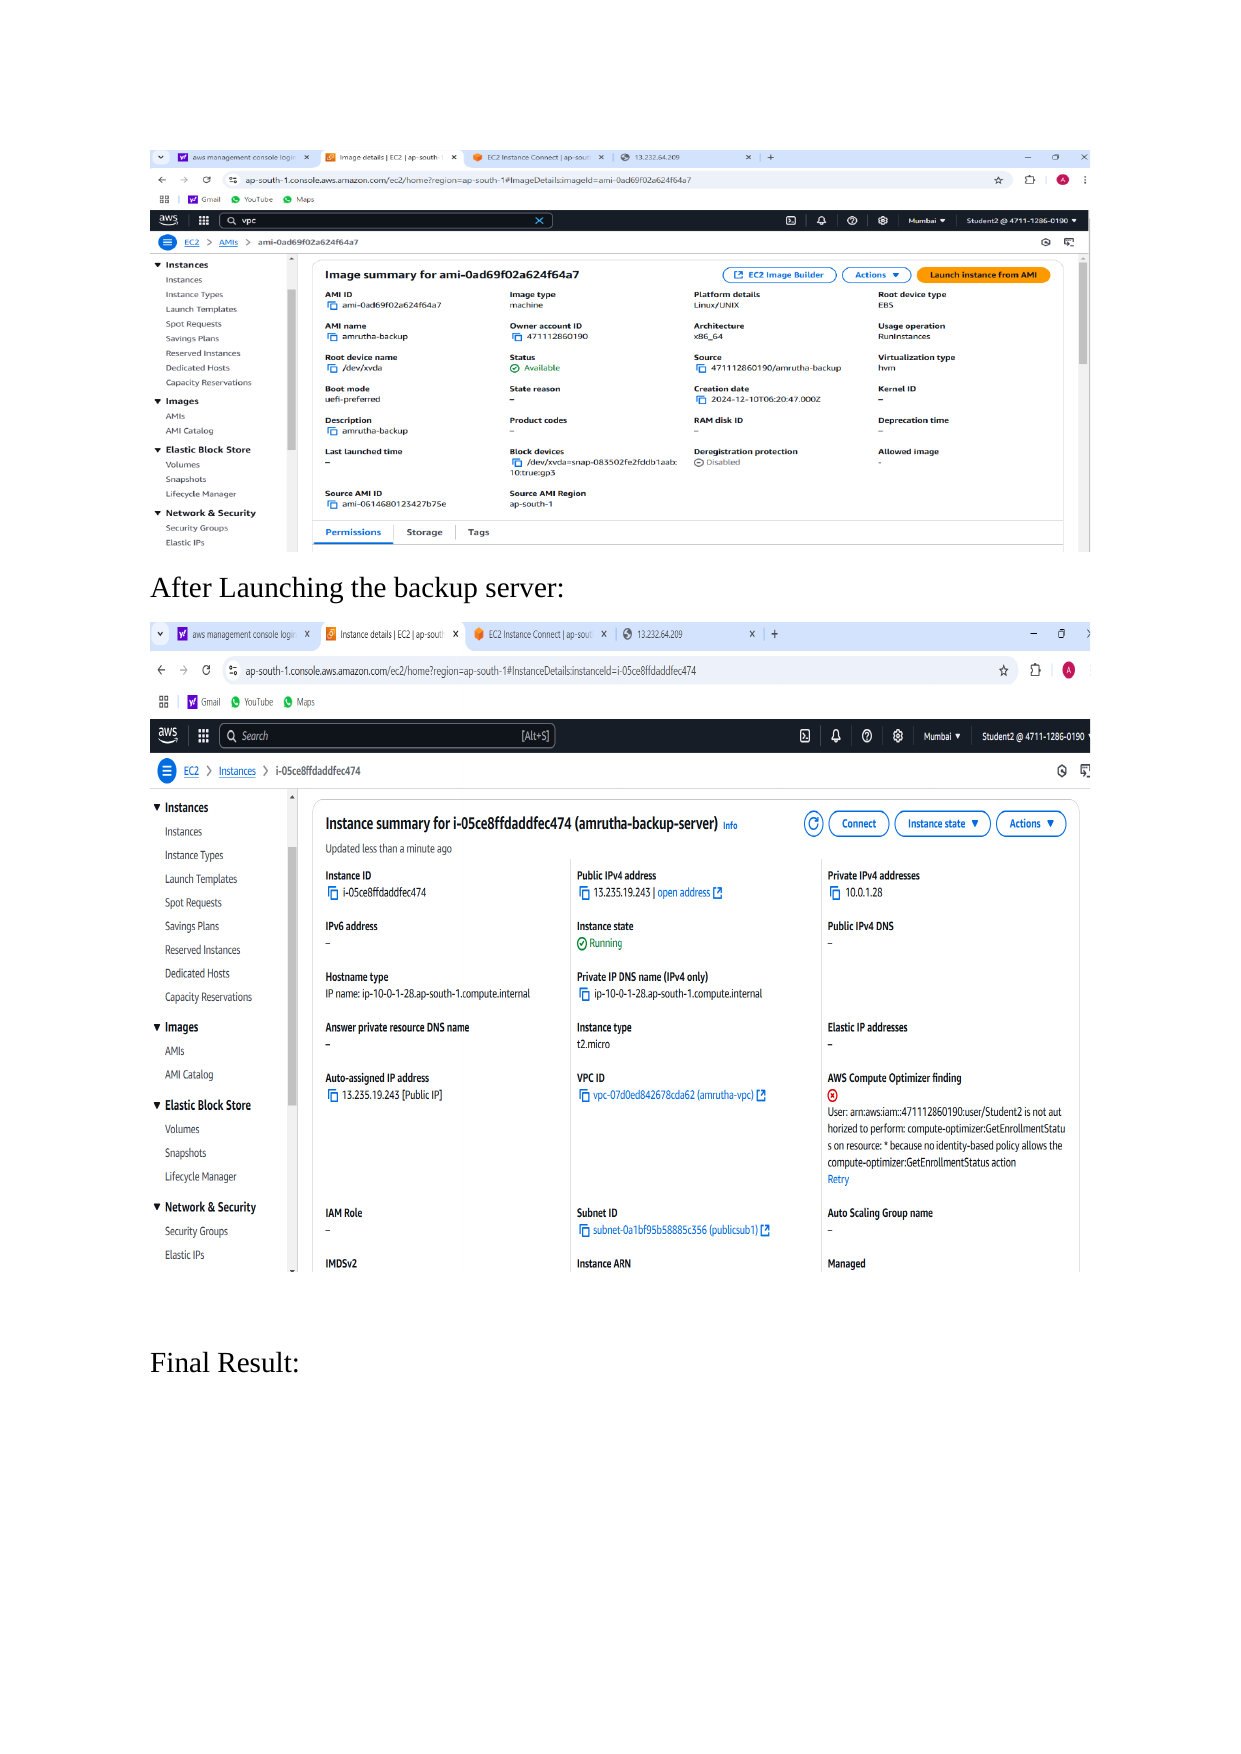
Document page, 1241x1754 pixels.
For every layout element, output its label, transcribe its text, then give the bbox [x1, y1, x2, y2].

picture [150, 150, 1091, 552]
text Final Result: [150, 1346, 1090, 1379]
text After Launching the backup server: [150, 570, 1090, 604]
picture [150, 622, 1091, 1272]
